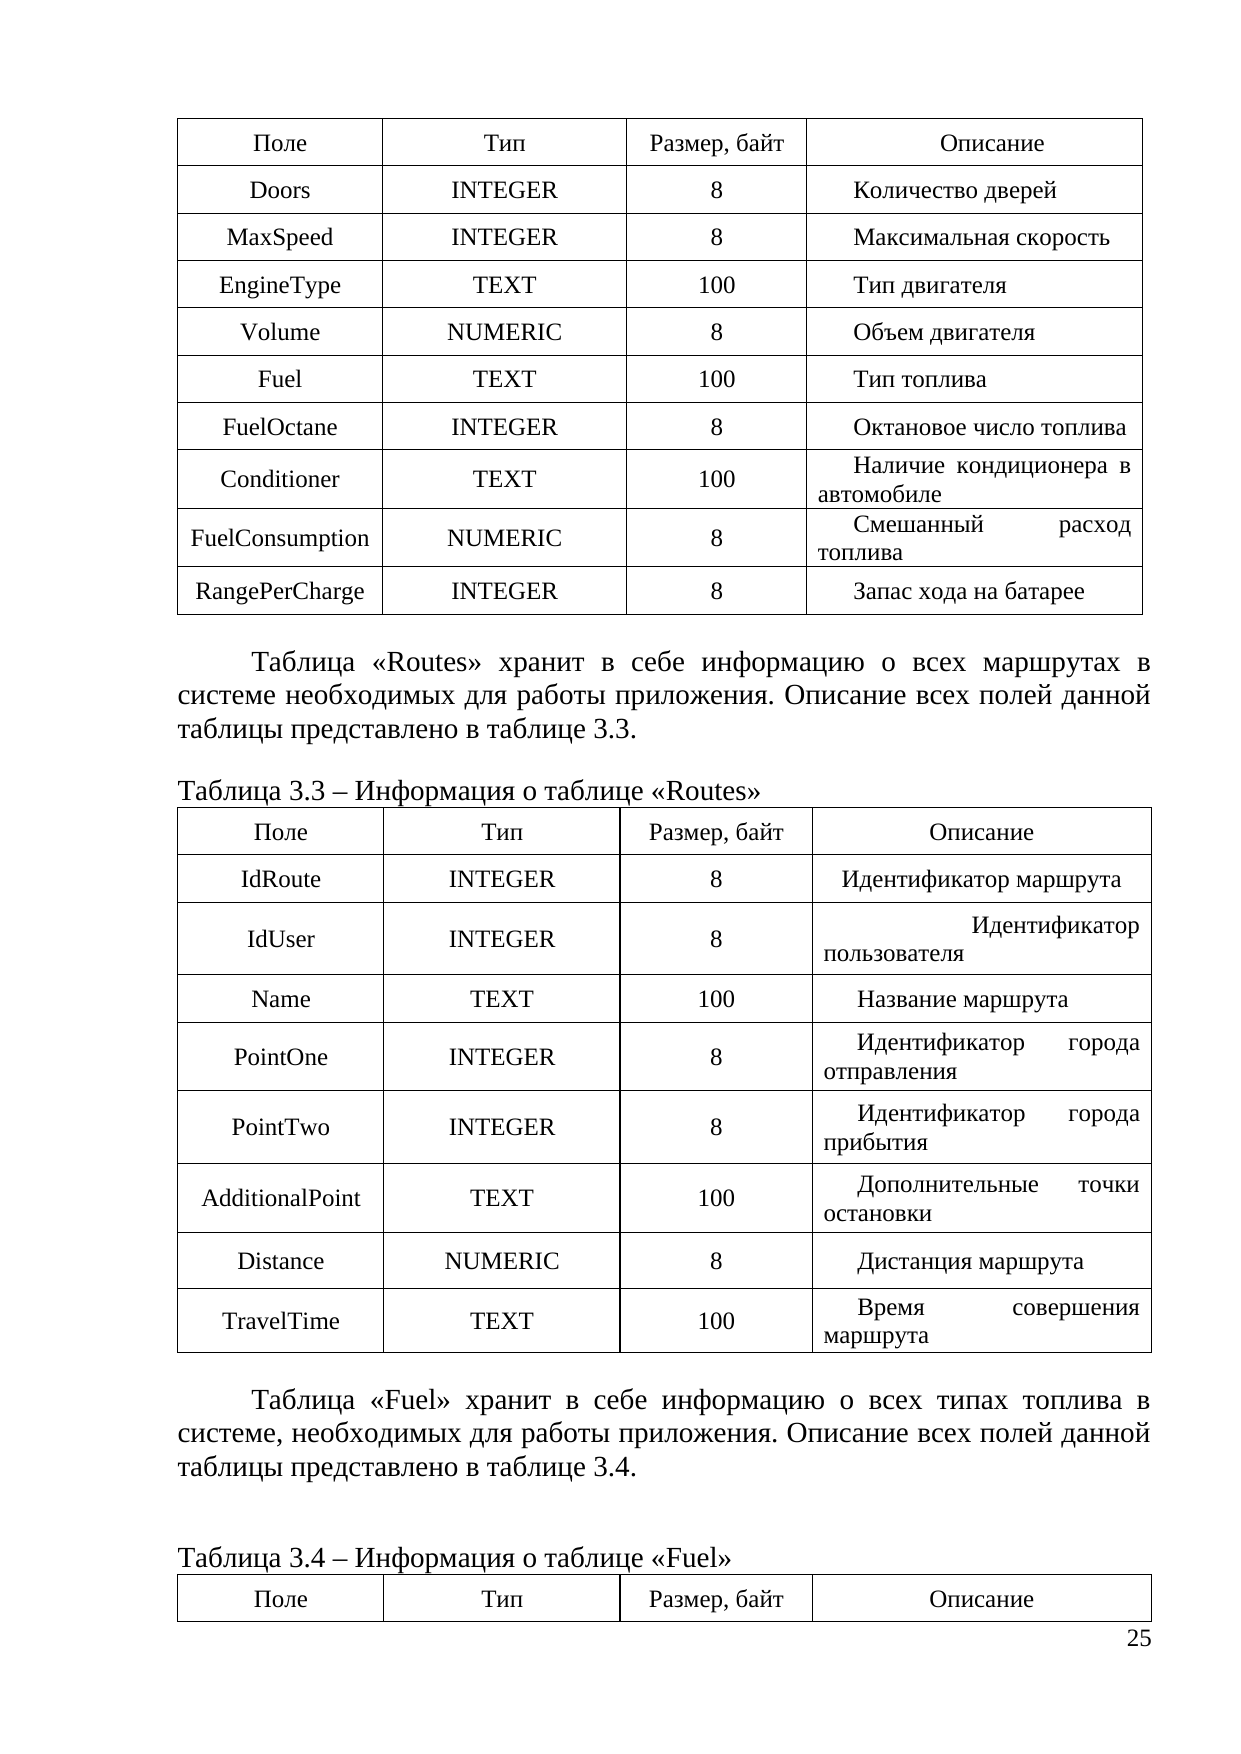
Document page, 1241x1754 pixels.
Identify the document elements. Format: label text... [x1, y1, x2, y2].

table_header Описание [813, 1575, 1151, 1621]
table_cell Doors [178, 166, 382, 213]
table_cell Fuel [178, 356, 382, 402]
table_header Тип [384, 1575, 619, 1621]
table_cell PointTwo [178, 1091, 383, 1162]
table_cell Название маршрута [813, 975, 1151, 1022]
table_cell TEXT [383, 450, 626, 508]
table_cell Conditioner [178, 450, 382, 508]
table_cell 100 [627, 450, 806, 508]
table_cell Идентификатор маршрута [813, 855, 1151, 902]
table_cell RangePerCharge [178, 567, 382, 613]
table_header Поле [178, 808, 383, 854]
table_cell Смешанный расход топлива [807, 509, 1142, 566]
text Таблица 3.3 – Информация о таблице «Routes» [177, 773, 1152, 807]
table_cell 8 [627, 403, 806, 449]
table_cell INTEGER [384, 1091, 619, 1162]
table_header Размер, байт [627, 119, 806, 165]
table_cell Volume [178, 308, 382, 354]
table_header Тип [384, 808, 619, 854]
table_cell Дистанция маршрута [813, 1233, 1151, 1288]
table_cell IdRoute [178, 855, 383, 902]
table_cell 8 [621, 855, 812, 902]
table_cell 100 [627, 356, 806, 402]
table_cell TEXT [384, 1164, 619, 1232]
table_cell 8 [627, 308, 806, 354]
table_cell Тип топлива [807, 356, 1142, 402]
table_cell Идентификатор пользователя [813, 903, 1151, 974]
table_header Тип [383, 119, 626, 165]
table_cell Запас хода на батарее [807, 567, 1142, 613]
table_cell Объем двигателя [807, 308, 1142, 354]
table_cell 8 [627, 567, 806, 613]
table_cell Distance [178, 1233, 383, 1288]
table_cell FuelConsumption [178, 509, 382, 566]
table_cell 8 [627, 509, 806, 566]
table_cell TEXT [384, 975, 619, 1022]
table_cell INTEGER [384, 1023, 619, 1090]
table_cell Октановое число топлива [807, 403, 1142, 449]
table_header Размер, байт [621, 1575, 812, 1621]
table_cell MaxSpeed [178, 214, 382, 260]
table_cell FuelOctane [178, 403, 382, 449]
table_cell Количество дверей [807, 166, 1142, 213]
table_cell 8 [621, 1233, 812, 1288]
table_cell TEXT [384, 1289, 619, 1352]
table_cell NUMERIC [383, 509, 626, 566]
table_cell Максимальная скорость [807, 214, 1142, 260]
text Таблица «Fuel» хранит в себе информацию о всех типах топлива в системе, необходимых для работы приложения. Описание всех полей данной таблицы представлено в таблице 3.4. [177, 1382, 1152, 1482]
table_cell Наличие кондиционера в автомобиле [807, 450, 1142, 508]
table_cell IdUser [178, 903, 383, 974]
table_cell INTEGER [384, 855, 619, 902]
table_cell 100 [621, 975, 812, 1022]
table_cell INTEGER [383, 403, 626, 449]
table_cell 8 [621, 1091, 812, 1162]
table_cell Тип двигателя [807, 261, 1142, 307]
table_cell INTEGER [383, 567, 626, 613]
table_cell Name [178, 975, 383, 1022]
table_cell EngineType [178, 261, 382, 307]
table_cell 8 [627, 214, 806, 260]
table_cell 100 [621, 1289, 812, 1352]
table_cell TEXT [383, 356, 626, 402]
table_cell AdditionalPoint [178, 1164, 383, 1232]
table_cell 100 [621, 1164, 812, 1232]
table_cell Идентификатор города прибытия [813, 1091, 1151, 1162]
table_cell TravelTime [178, 1289, 383, 1352]
text Таблица «Routes» хранит в себе информацию о всех маршрутах в системе необходимых для работы приложения. Описание всех полей данной таблицы представлено в таблице 3.3. [177, 644, 1152, 744]
table_cell Дополнительные точки остановки [813, 1164, 1151, 1232]
table_cell 8 [621, 1023, 812, 1090]
table_cell 100 [627, 261, 806, 307]
table_header Поле [178, 1575, 383, 1621]
text Таблица 3.4 – Информация о таблице «Fuel» [177, 1540, 1152, 1574]
table_cell TEXT [383, 261, 626, 307]
table_cell PointOne [178, 1023, 383, 1090]
table_cell NUMERIC [384, 1233, 619, 1288]
table_header Описание [813, 808, 1151, 854]
table_cell INTEGER [383, 214, 626, 260]
table_header Описание [807, 119, 1142, 165]
table_cell INTEGER [383, 166, 626, 213]
table_cell Идентификатор города отправления [813, 1023, 1151, 1090]
table_header Поле [178, 119, 382, 165]
table_header Размер, байт [621, 808, 812, 854]
table_cell Время совершения маршрута [813, 1289, 1151, 1352]
table_cell 8 [627, 166, 806, 213]
table_cell 8 [621, 903, 812, 974]
table_cell NUMERIC [383, 308, 626, 354]
table_cell INTEGER [384, 903, 619, 974]
